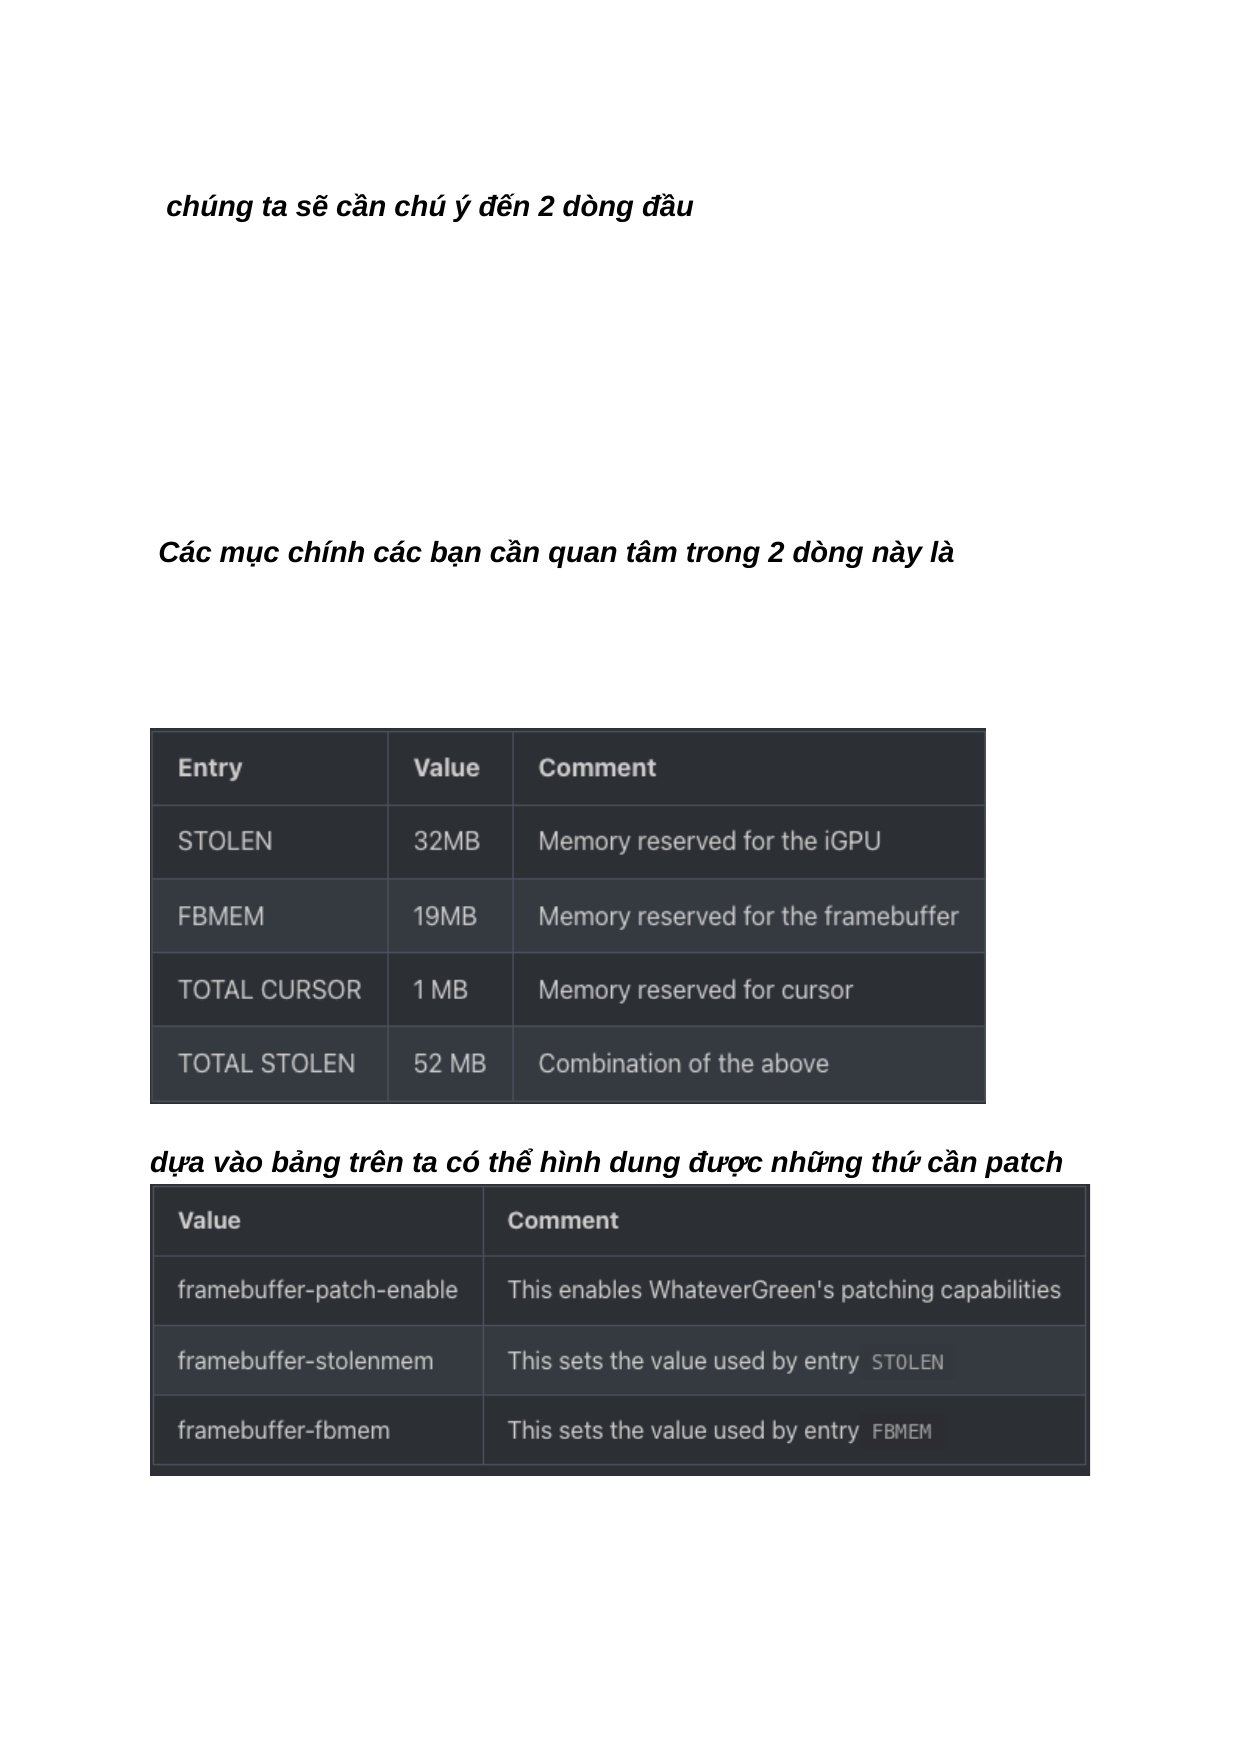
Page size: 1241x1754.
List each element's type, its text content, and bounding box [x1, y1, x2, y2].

picture [150, 728, 986, 1104]
picture [150, 1184, 1091, 1476]
text Các mục chính các bạn cần quan tâm trong 2 dòng này là [150, 535, 1090, 569]
text dựa vào bảng trên ta có thể hình dung được những thứ cần patch [150, 1146, 1090, 1179]
text chúng ta sẽ cần chú ý đến 2 dòng đầu [150, 188, 1090, 222]
